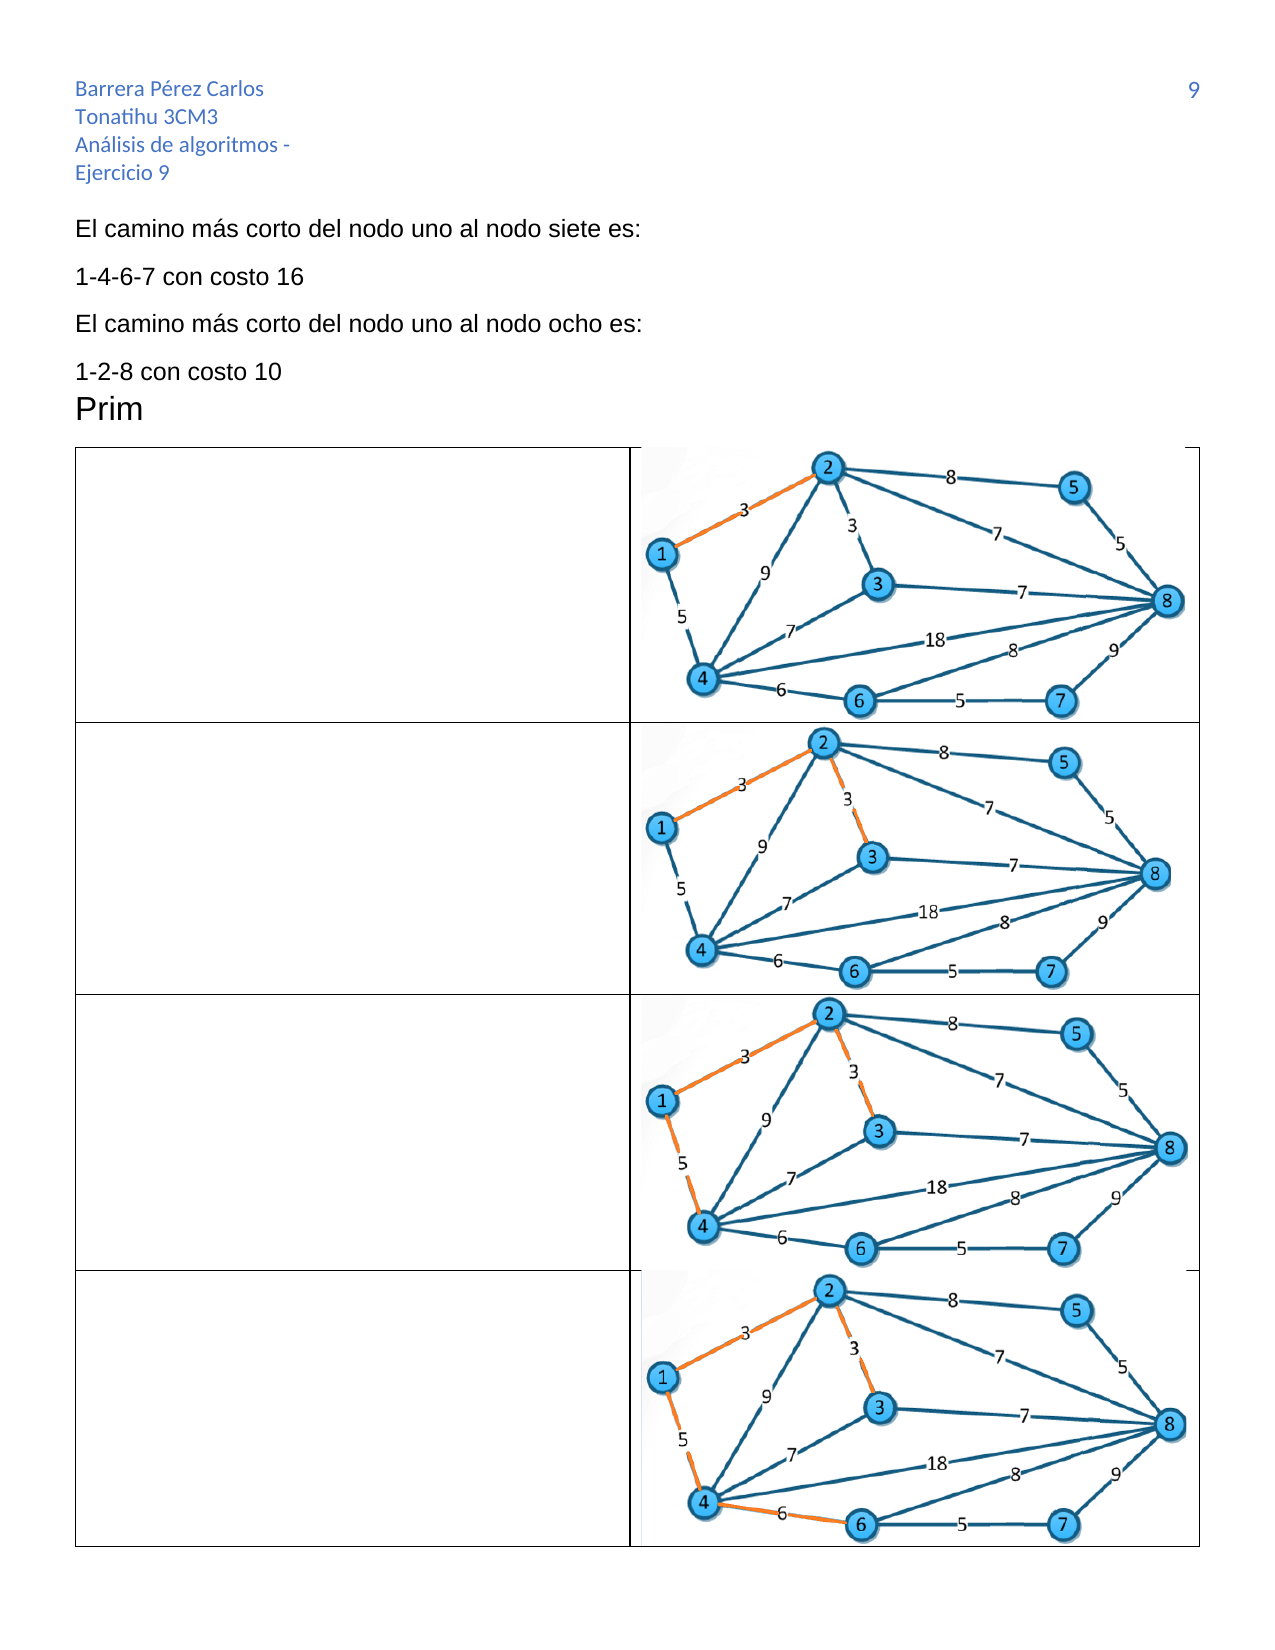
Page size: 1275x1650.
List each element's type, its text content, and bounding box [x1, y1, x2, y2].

table_cell [76, 1271, 629, 1546]
text 1-4-6-7 con costo 16 [75, 262, 1200, 290]
text El camino más corto del nodo uno al nodo ocho es: [75, 309, 1200, 338]
picture [641, 995, 1189, 1546]
table_cell [1189, 995, 1199, 1270]
picture [641, 723, 1171, 994]
table_cell [76, 995, 629, 1270]
table_cell [631, 1271, 641, 1546]
table_cell [631, 995, 641, 1270]
table_cell [76, 723, 629, 994]
table_cell [631, 723, 641, 994]
table_header [76, 448, 629, 722]
table_header [1185, 448, 1199, 722]
table_cell [1187, 1271, 1199, 1546]
picture [641, 447, 1185, 722]
text El camino más corto del nodo uno al nodo siete es: [75, 214, 1200, 243]
text 1-2-8 con costo 10 Prim [75, 357, 1200, 427]
table_header [631, 448, 641, 722]
table_cell [1171, 723, 1199, 994]
